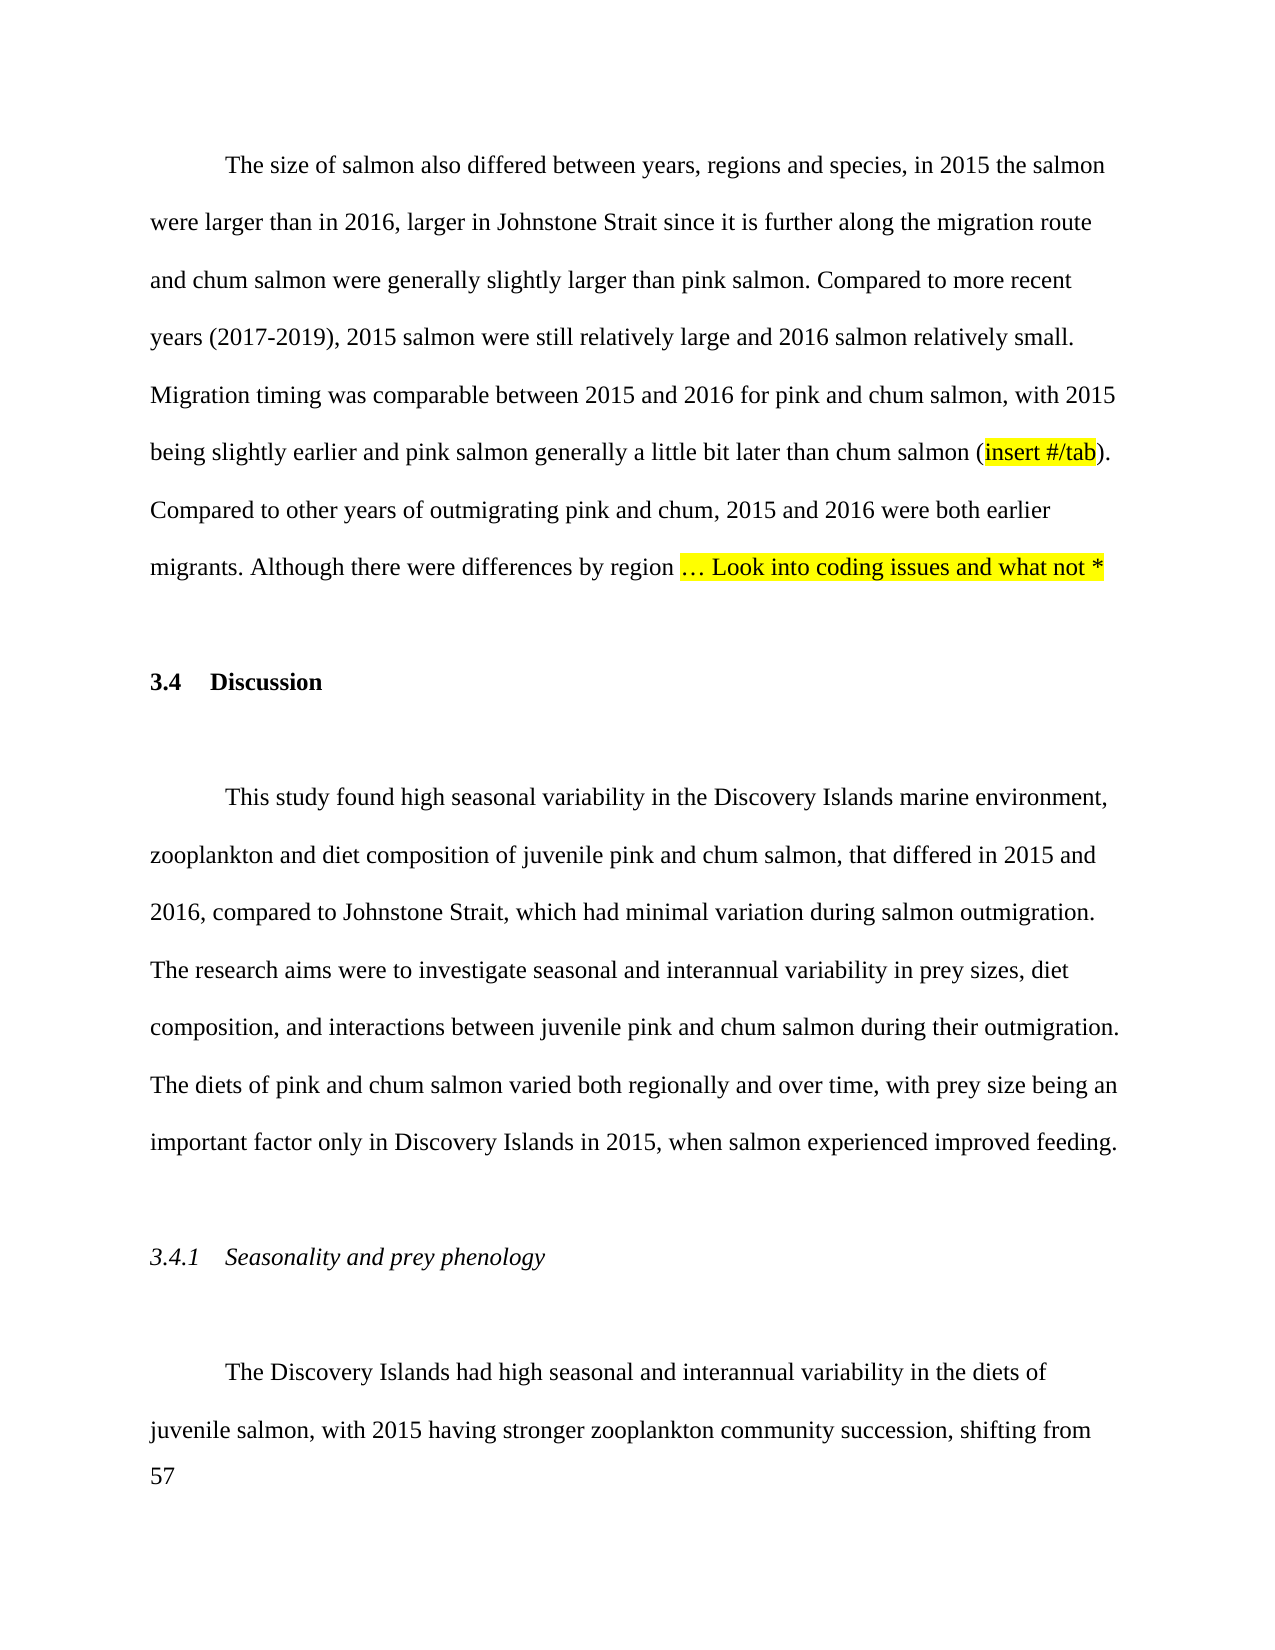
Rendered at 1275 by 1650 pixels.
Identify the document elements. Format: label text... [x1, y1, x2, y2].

text The size of salmon also differed between years, regions and species, in 2015 the salmon were larger than in 2016, larger in Johnstone Strait since it is further along the migration route and chum salmon were generally slightly larger than pink salmon. Compared to more recent years (2017-2019), 2015 salmon were still relatively large and 2016 salmon relatively small. Migration timing was comparable between 2015 and 2016 for pink and chum salmon, with 2015 being slightly earlier and pink salmon generally a little bit later than chum salmon (insert #/tab). Compared to other years of outmigrating pink and chum, 2015 and 2016 were both earlier migrants. Although there were differences by region … Look into coding issues and what not * [150, 150, 1125, 581]
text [150, 1357, 1125, 1444]
text This study found high seasonal variability in the Discovery Islands marine environment, zooplankton and diet composition of juvenile pink and chum salmon, that differed in 2015 and 2016, compared to Johnstone Strait, which had minimal variation during salmon outmigration. The research aims were to investigate seasonal and interannual variability in prey sizes, diet composition, and interactions between juvenile pink and chum salmon during their outmigration. The diets of pink and chum salmon varied both regionally and over time, with prey size being an important factor only in Discovery Islands in 2015, when salmon experienced improved feeding. [150, 782, 1125, 1156]
subtitle Discussion [150, 667, 1125, 696]
subtitle Seasonality and prey phenology [150, 1242, 1125, 1271]
